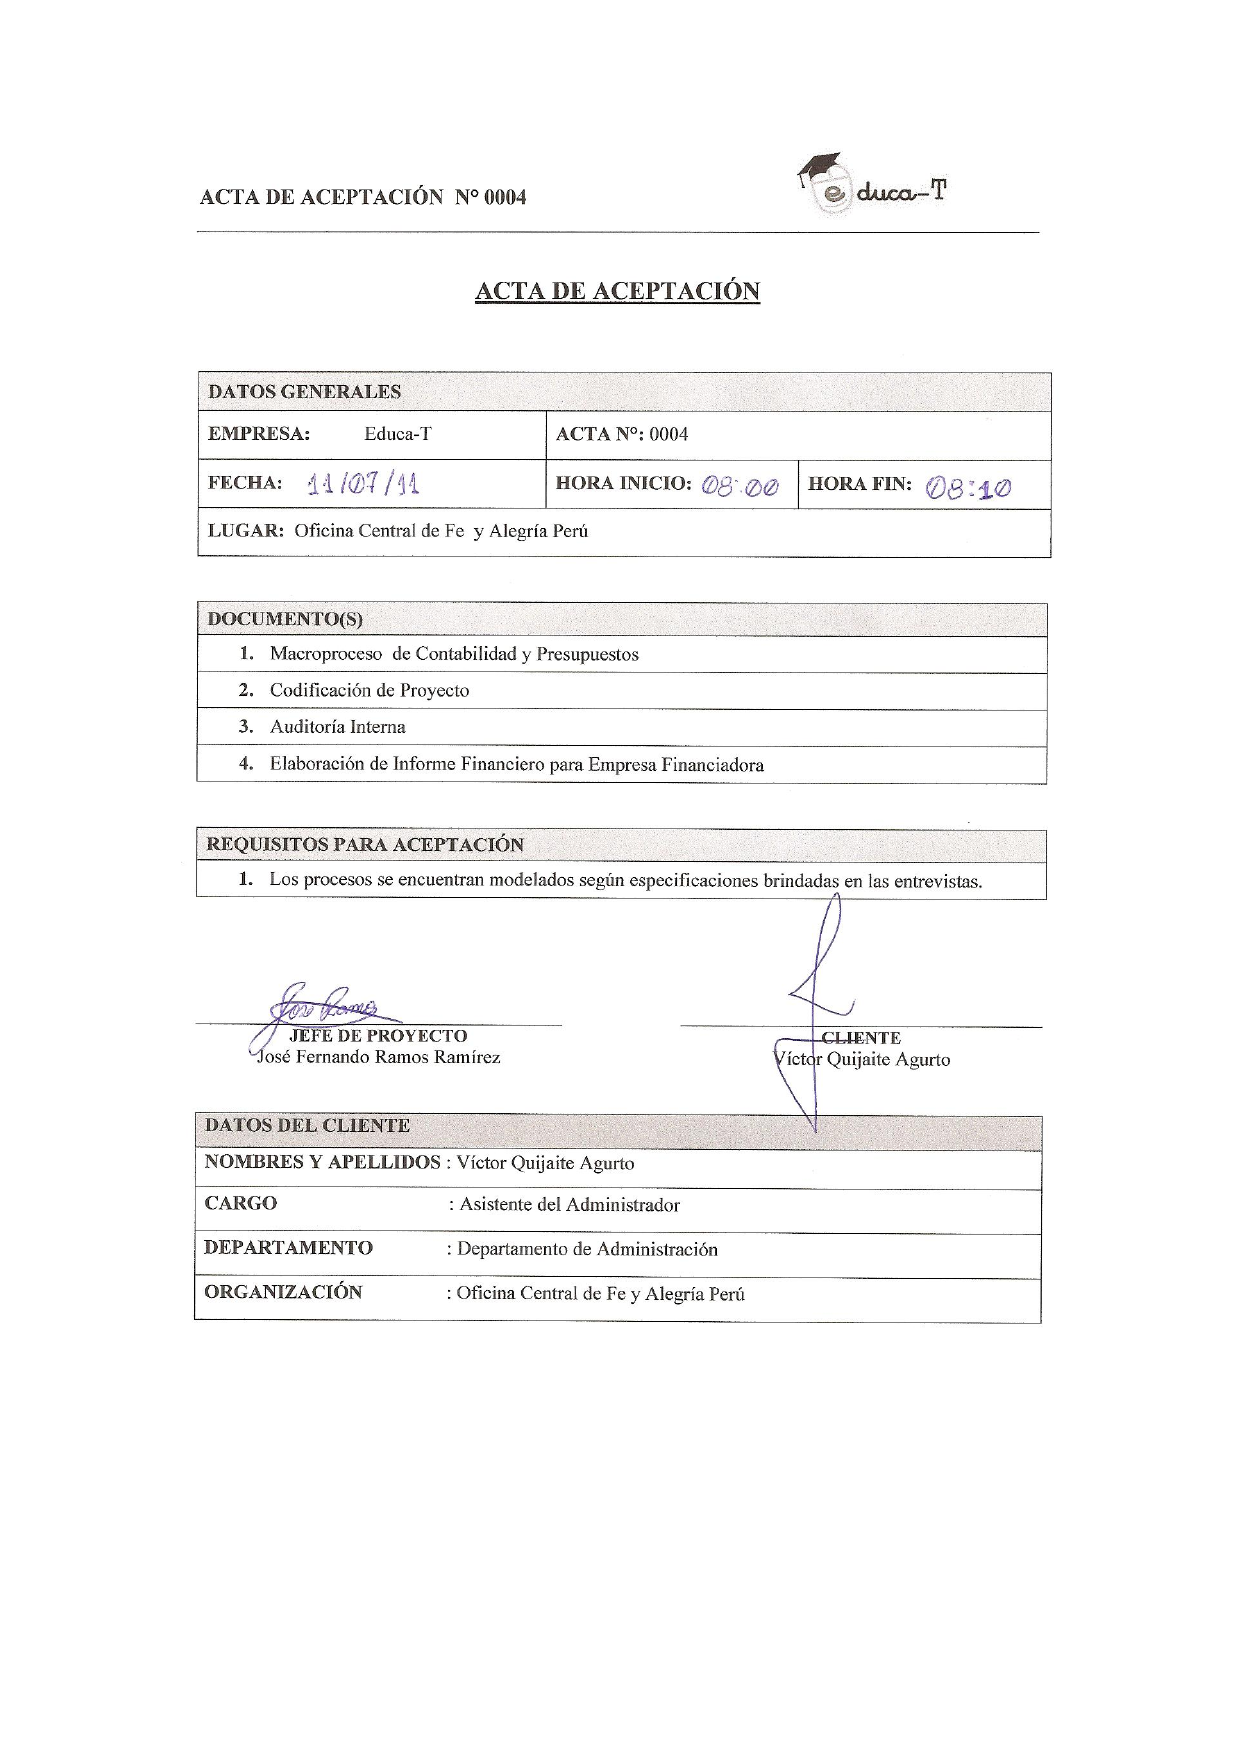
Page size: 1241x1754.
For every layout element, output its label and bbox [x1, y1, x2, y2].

picture [177, 147, 1060, 1356]
